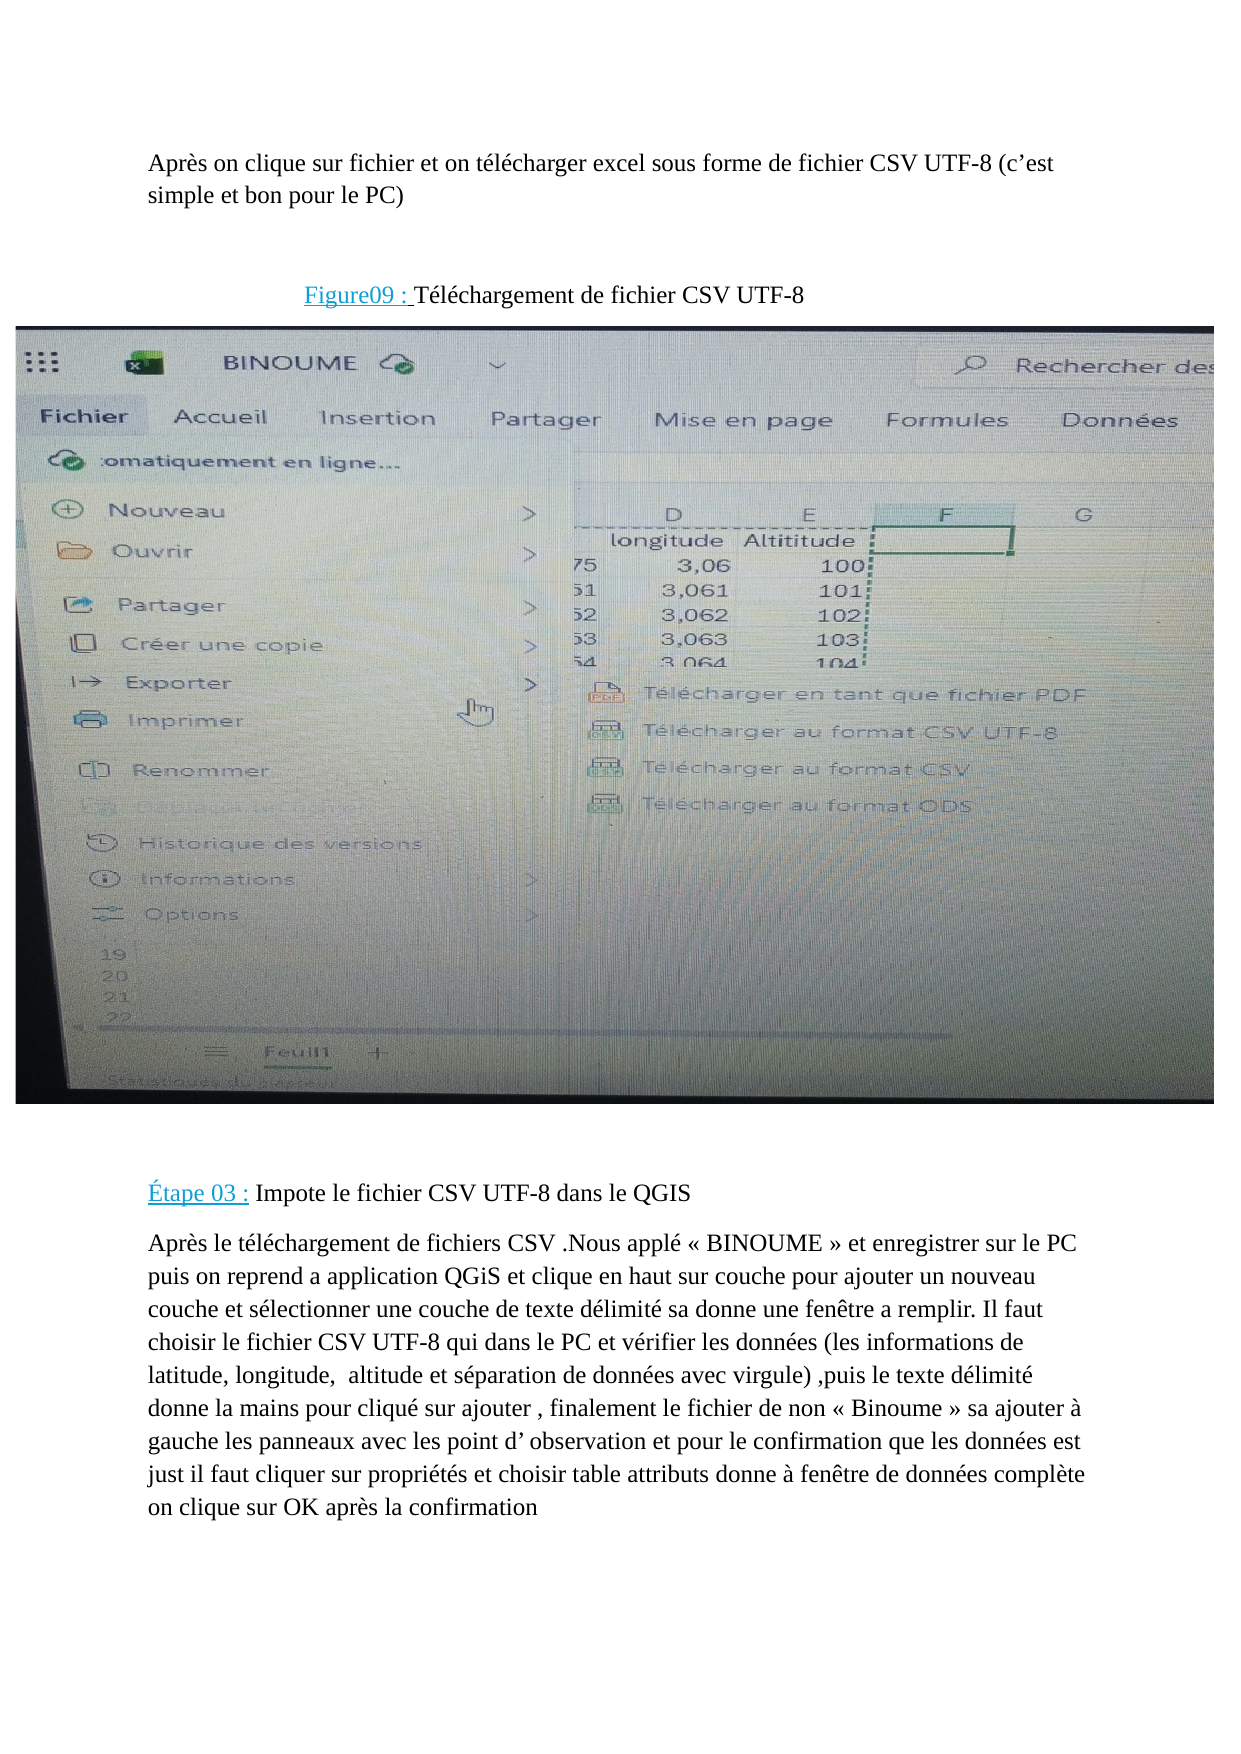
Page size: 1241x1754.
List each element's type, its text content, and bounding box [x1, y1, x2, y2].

text Après on clique sur fichier et on télécharger excel sous forme de fichier CSV UTF-8 (c’est simple et bon pour le PC) [148, 148, 1093, 209]
text Après le téléchargement de fichiers CSV .Nous applé « BINOUME » et enregistrer sur le PC puis on reprend a application QGiS et clique en haut sur couche pour ajouter un nouveau couche et sélectionner une couche de texte délimité sa donne une fenêtre a remplir. Il faut choisir le fichier CSV UTF-8 qui dans le PC et vérifier les données (les informations de latitude, longitude, altitude et séparation de données avec virgule) ,puis le texte délimité donne la mains pour cliqué sur ajouter , finalement le fichier de non « Binoume » sa ajouter à gauche les panneaux avec les point d’ observation et pour le confirmation que les données est just il faut cliquer sur propriétés et choisir table attributs donne à fenêtre de données complète on clique sur OK après la confirmation [148, 1228, 1093, 1521]
picture [15, 326, 1214, 1104]
text Étape 03 : Impote le fichier CSV UTF-8 dans le QGIS [148, 1178, 1093, 1207]
text Figure09 : Téléchargement de fichier CSV UTF-8 [148, 280, 1093, 309]
